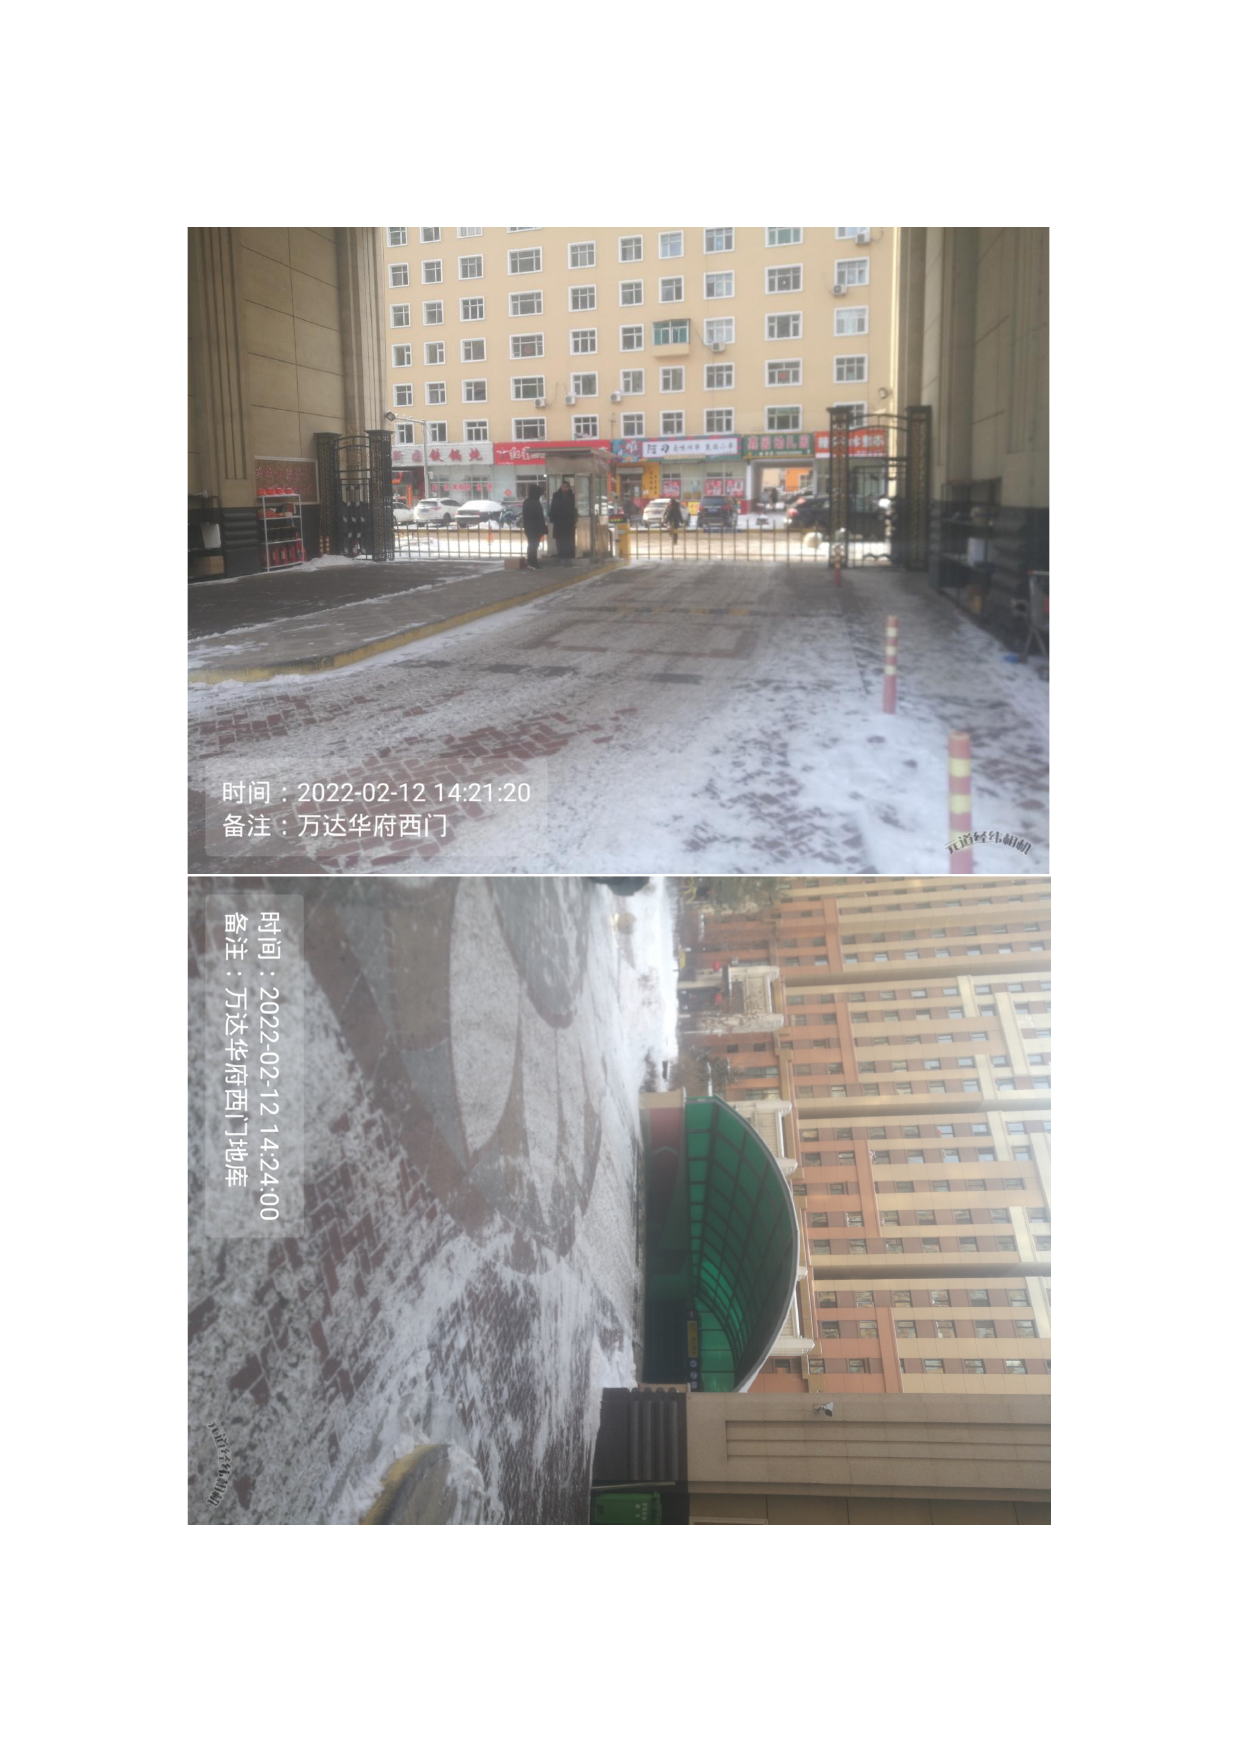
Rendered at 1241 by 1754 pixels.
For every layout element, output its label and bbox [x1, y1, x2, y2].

picture [187, 227, 1050, 874]
picture [189, 877, 1050, 1525]
